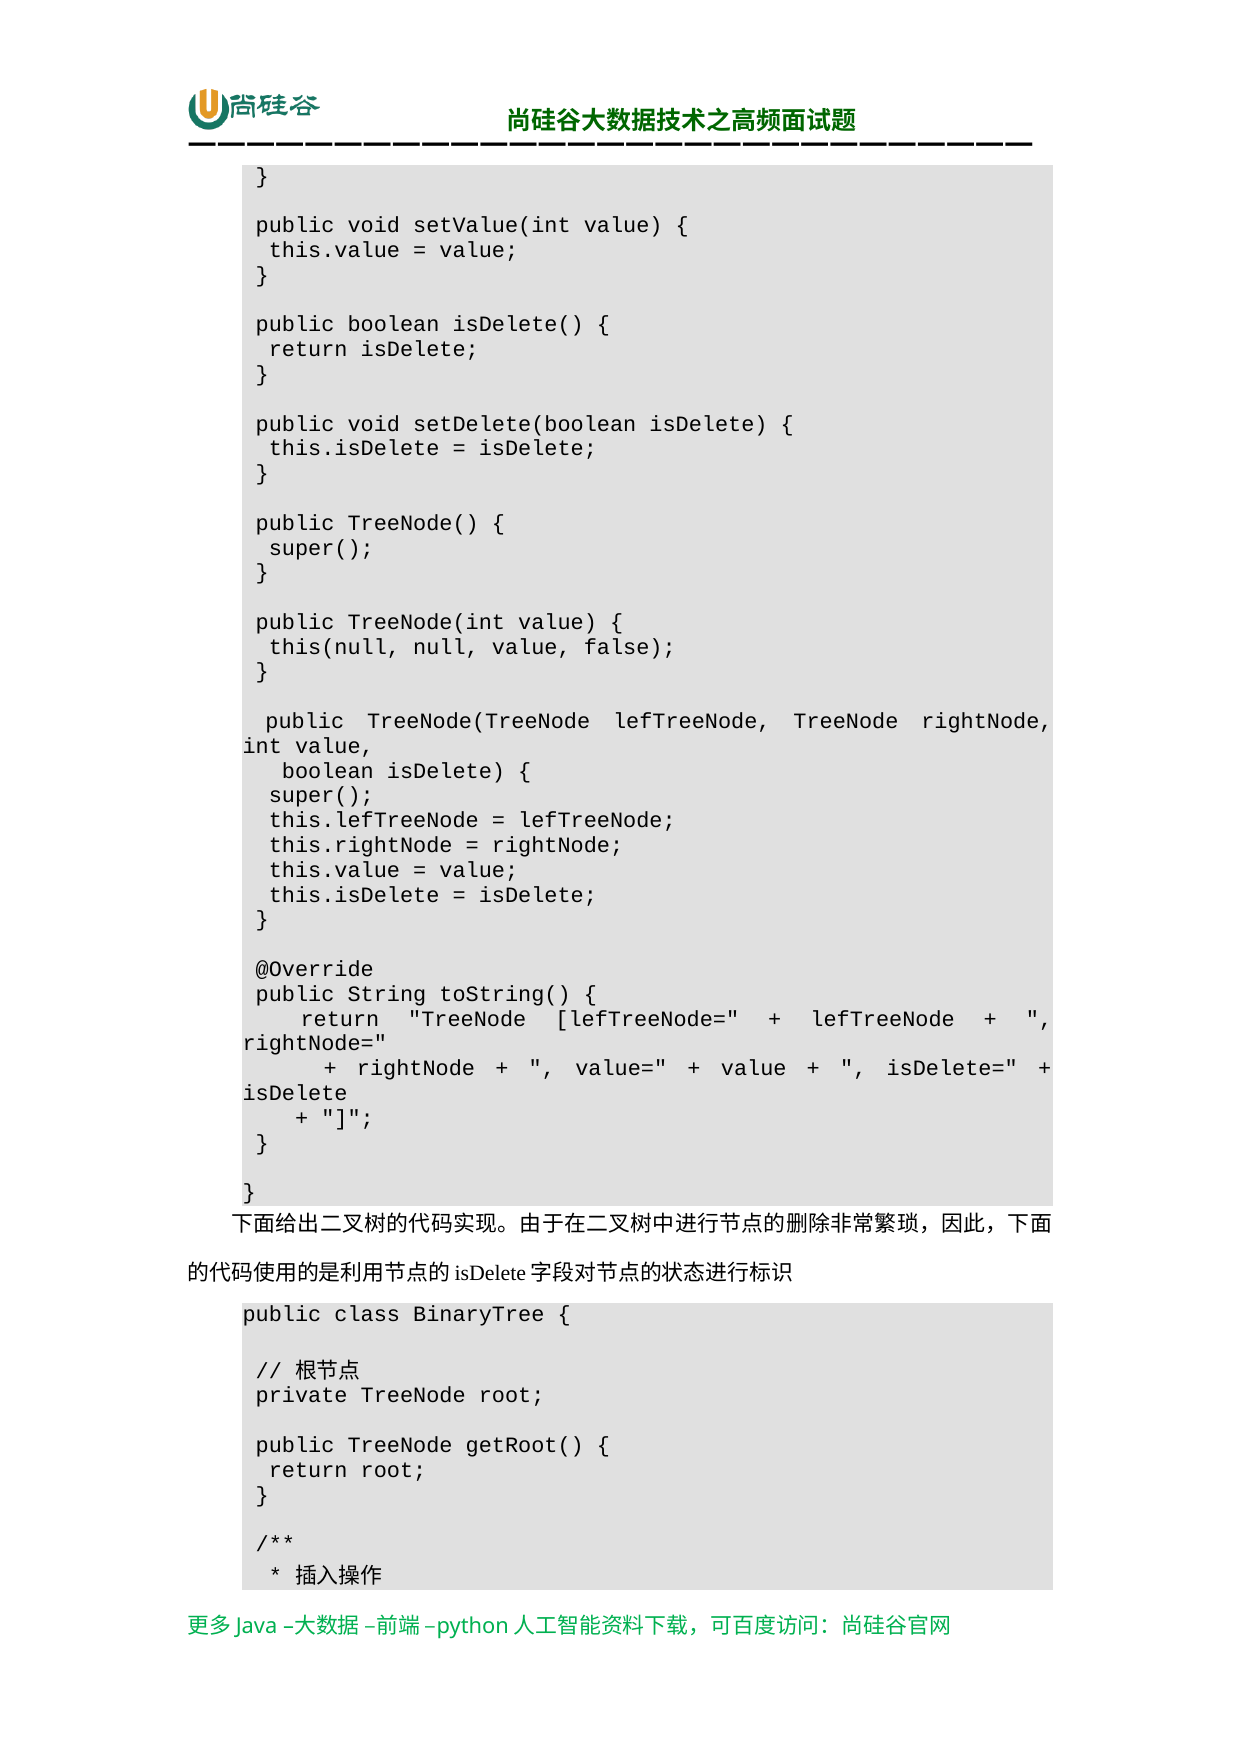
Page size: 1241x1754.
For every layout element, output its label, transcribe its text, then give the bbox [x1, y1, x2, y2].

text } [242, 1132, 1053, 1156]
text } [242, 165, 1053, 189]
text public void setValue(int value) { [242, 214, 1053, 239]
text public boolean isDelete() { [242, 313, 1053, 338]
text boolean isDelete) { [242, 760, 1053, 784]
text return root; [242, 1459, 1053, 1484]
text } [242, 1484, 1053, 1509]
text } [242, 264, 1053, 289]
text this.rightNode = rightNode; [242, 834, 1053, 859]
text this.isDelete = isDelete; [242, 884, 1053, 908]
text private TreeNode root; [242, 1385, 1053, 1409]
text this.value = value; [242, 859, 1053, 884]
text super(); [242, 784, 1053, 809]
text 下面给出二叉树的代码实现。由于在二叉树中进行节点的删除非常繁琐，因此，下面的代码使用的是利用节点的isDelete字段对节点的状态进行标识 [187, 1206, 1053, 1287]
text this.value = value; [242, 239, 1053, 264]
text // 根节点 [242, 1353, 1053, 1385]
text } [242, 908, 1053, 933]
text public TreeNode(int value) { [242, 611, 1053, 636]
text @Override [242, 958, 1053, 983]
text } [242, 363, 1053, 388]
text + rightNode + ", value=" + value + ", isDelete=" + isDelete [242, 1057, 1053, 1107]
text } [242, 661, 1053, 685]
text } [242, 462, 1053, 487]
text public String toString() { [242, 983, 1053, 1008]
text return isDelete; [242, 338, 1053, 363]
text public TreeNode getRoot() { [242, 1434, 1053, 1459]
text } [242, 561, 1053, 586]
text this(null, null, value, false); [242, 636, 1053, 661]
text * 插入操作 [242, 1558, 1053, 1590]
text this.isDelete = isDelete; [242, 437, 1053, 462]
text /** [242, 1533, 1053, 1558]
text public void setDelete(boolean isDelete) { [242, 413, 1053, 437]
text return "TreeNode [lefTreeNode=" + lefTreeNode + ", rightNode=" [242, 1008, 1053, 1057]
text public class BinaryTree { [242, 1303, 1053, 1328]
text super(); [242, 537, 1053, 561]
text } [242, 1181, 1053, 1206]
text + "]"; [242, 1107, 1053, 1132]
text public TreeNode() { [242, 512, 1053, 537]
text public TreeNode(TreeNode lefTreeNode, TreeNode rightNode, int value, [242, 710, 1053, 760]
text this.lefTreeNode = lefTreeNode; [242, 809, 1053, 834]
